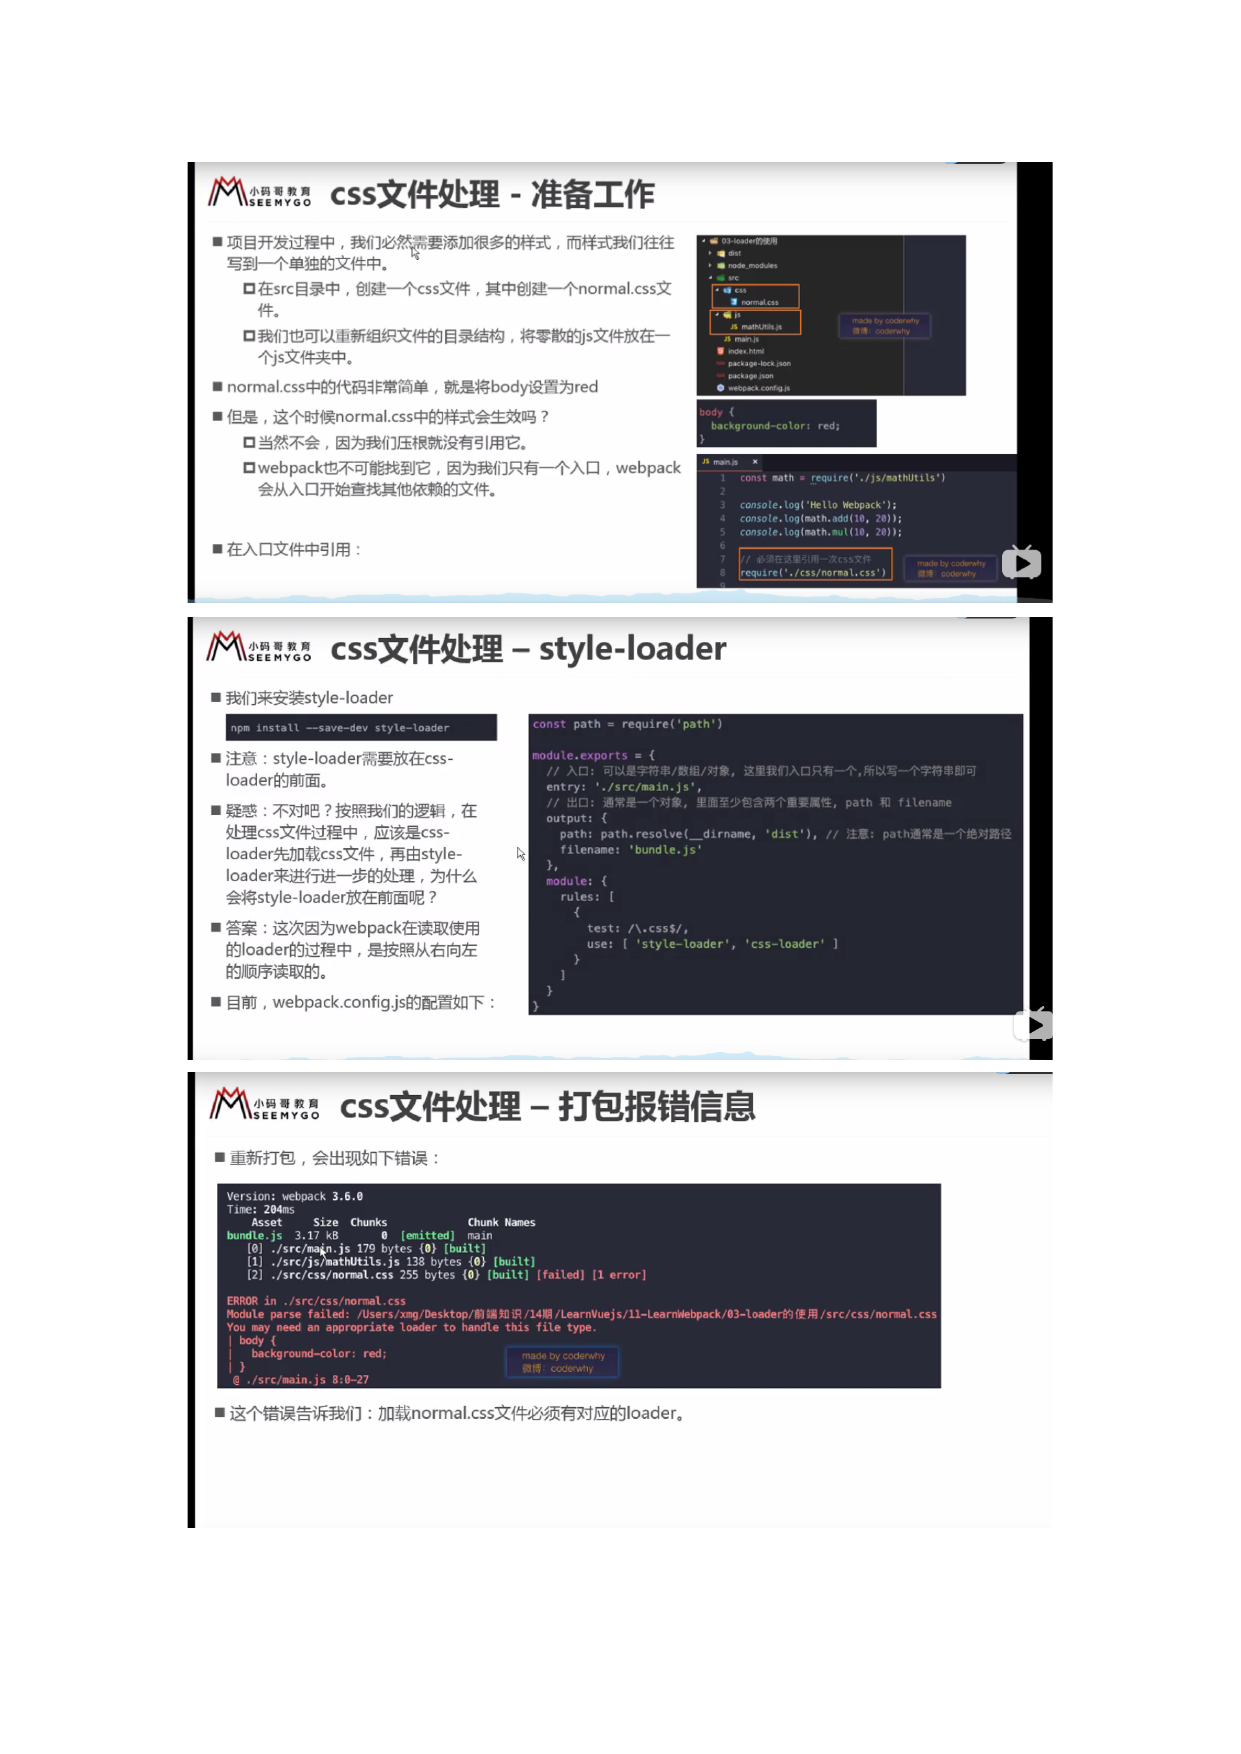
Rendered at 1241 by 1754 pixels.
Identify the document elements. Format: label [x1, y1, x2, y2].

picture [187, 162, 1053, 603]
picture [187, 1072, 1053, 1528]
picture [187, 617, 1053, 1060]
